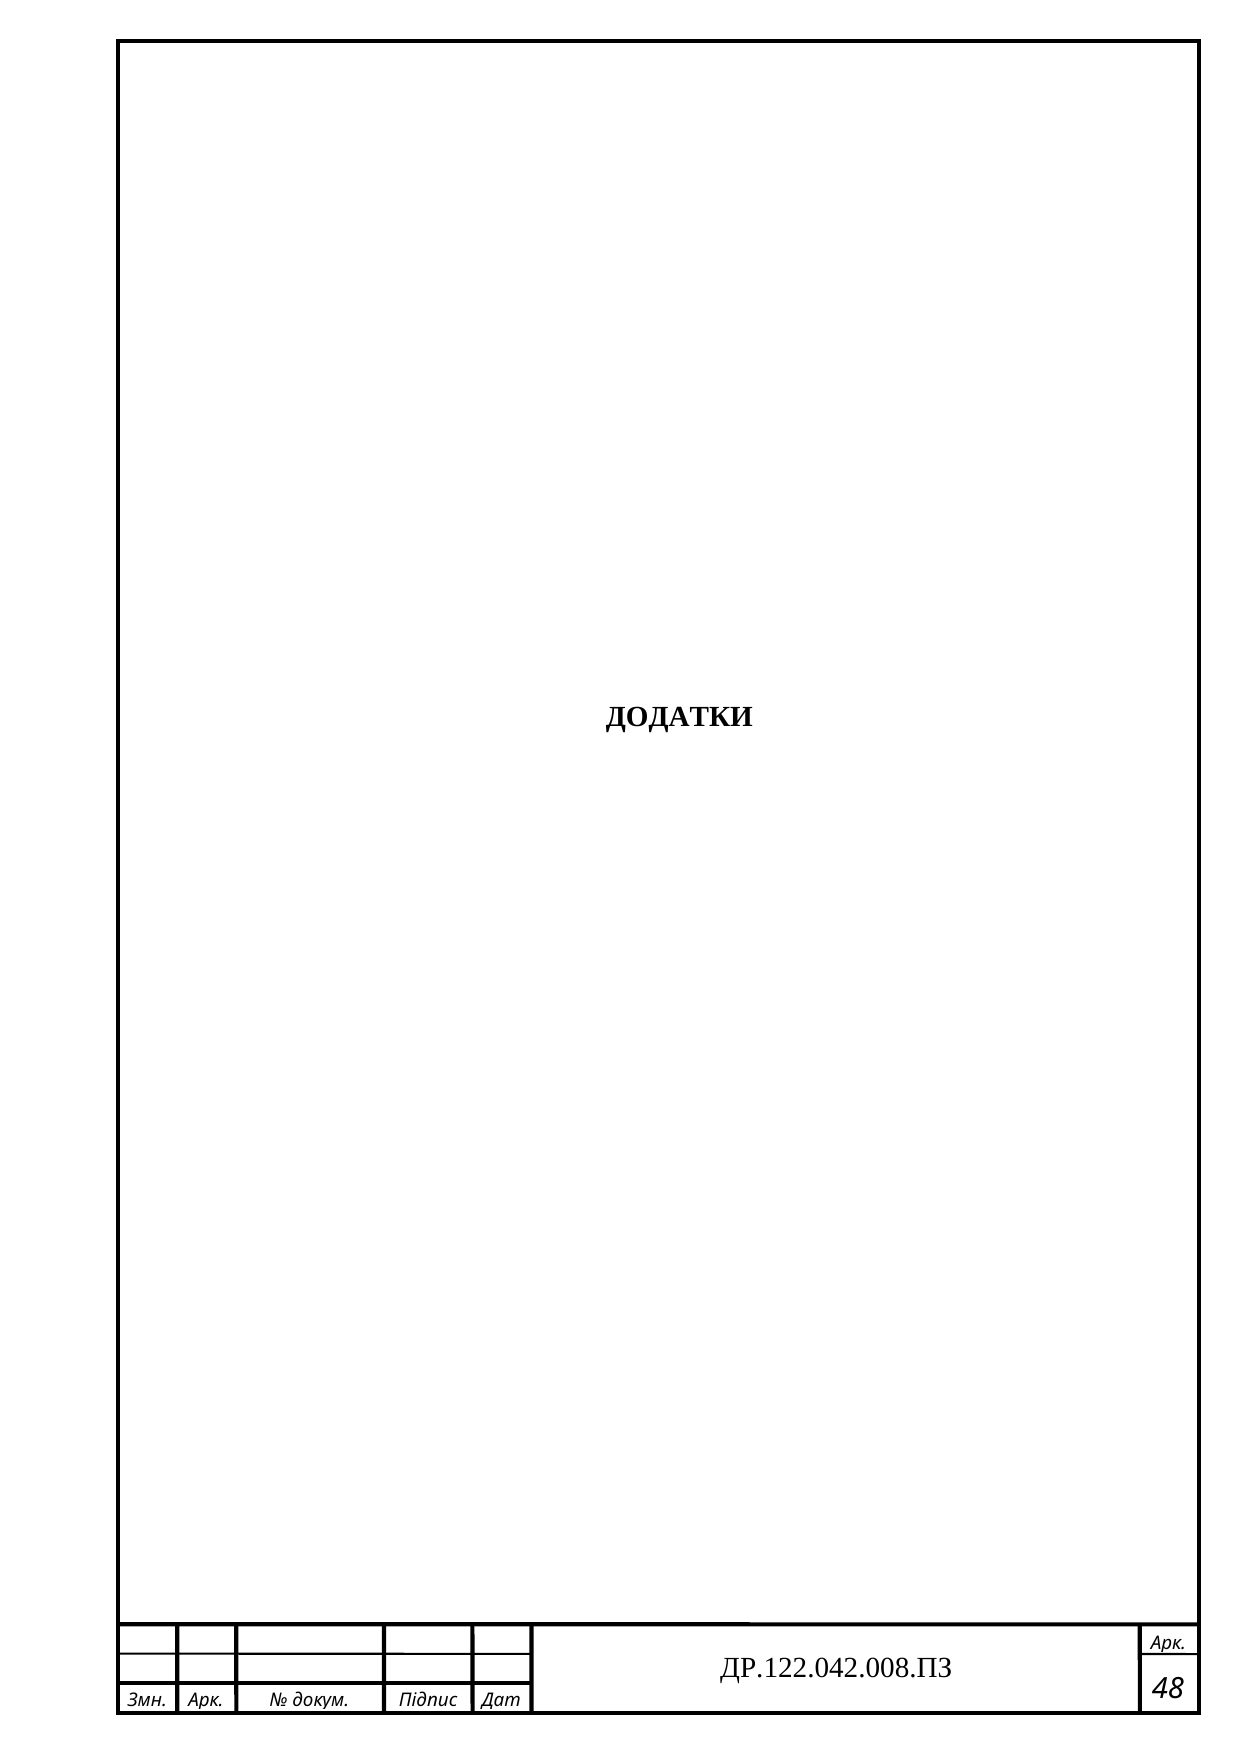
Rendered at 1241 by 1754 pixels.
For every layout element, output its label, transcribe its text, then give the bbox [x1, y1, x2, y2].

subtitle ДОДАТКИ [177, 699, 1181, 733]
